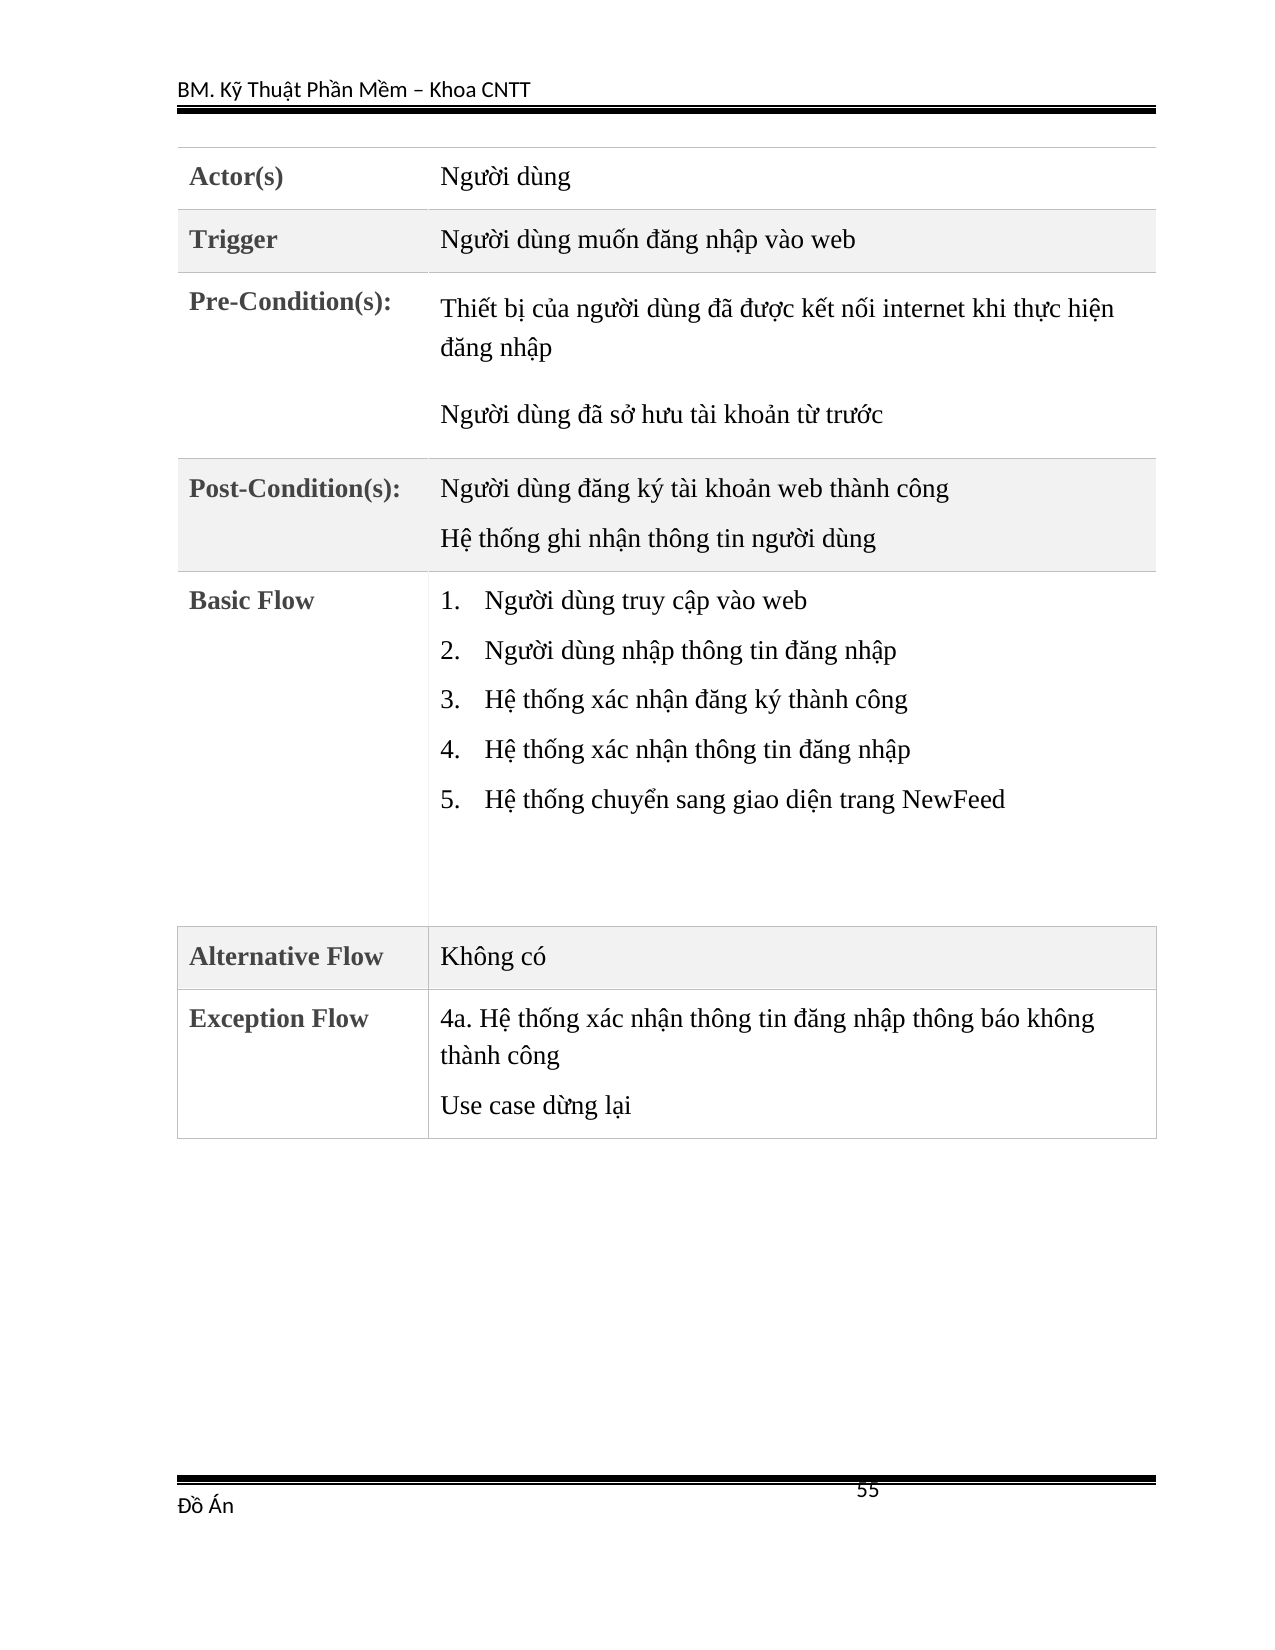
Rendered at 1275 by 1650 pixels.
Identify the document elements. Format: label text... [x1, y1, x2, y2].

table_cell Người dùng đăng ký tài khoản web thành công Hệ thống ghi nhận thông tin người dùng [429, 459, 1156, 571]
table_cell Exception Flow [178, 990, 428, 1138]
table_cell Người dùng truy cập vào web Người dùng nhập thông tin đăng nhập Hệ thống xác nhận đăng ký thành công Hệ thống xác nhận thông tin đăng nhập Hệ thống chuyển sang giao diện trang NewFeed [429, 572, 1156, 926]
table_cell Không có [429, 927, 1156, 988]
table_cell Trigger [178, 210, 428, 272]
table_cell Basic Flow [178, 572, 428, 926]
table_cell Pre-Condition(s): [178, 273, 428, 458]
table_cell Alternative Flow [178, 927, 428, 988]
table_cell Thiết bị của người dùng đã được kết nối internet khi thực hiện đăng nhập Người dùng đã sở hưu tài khoản từ trước [429, 273, 1156, 458]
table_cell Post-Condition(s): [178, 459, 428, 571]
table_cell Actor(s) [178, 148, 428, 209]
table_cell Người dùng [429, 148, 1156, 209]
table_cell Người dùng muốn đăng nhập vào web [429, 210, 1156, 272]
table_cell 4a. Hệ thống xác nhận thông tin đăng nhập thông báo không thành công Use case dừng lại [429, 990, 1156, 1138]
